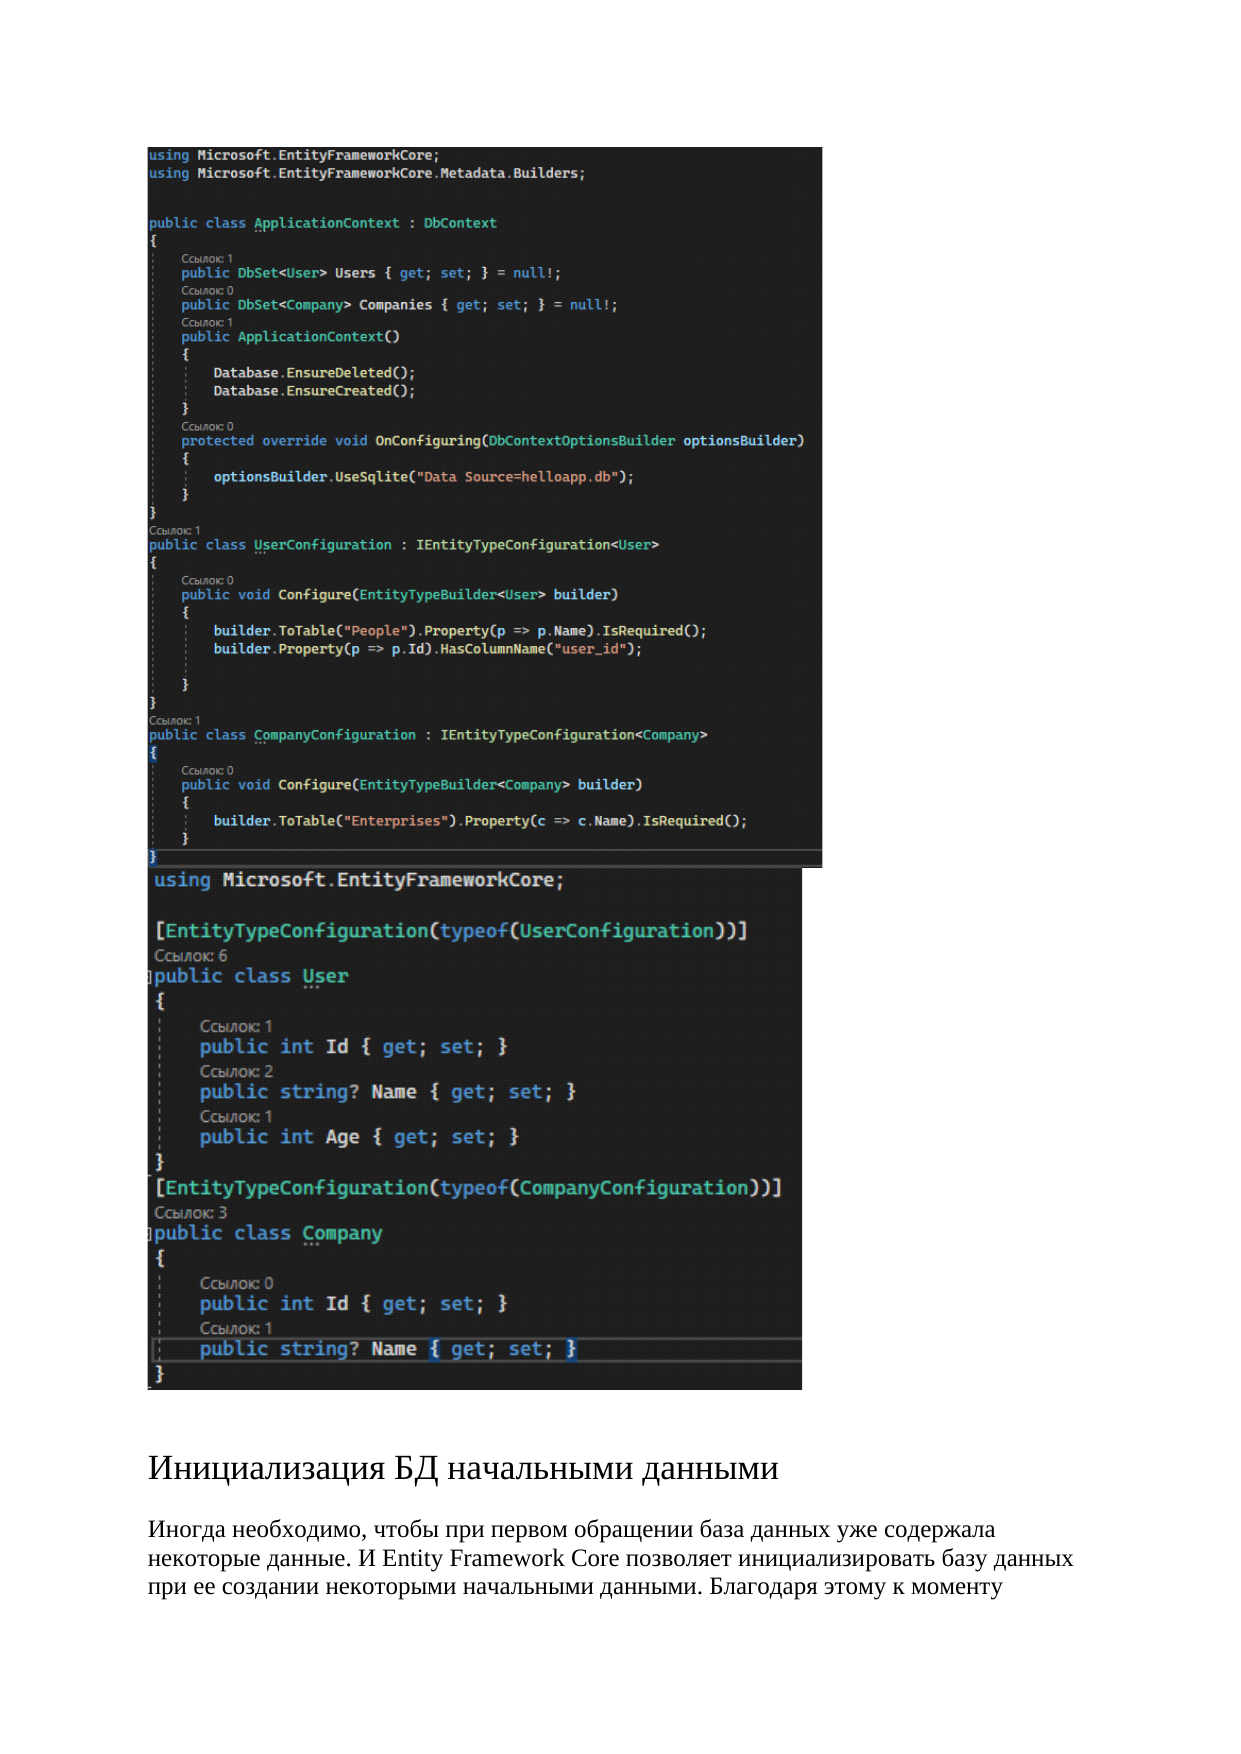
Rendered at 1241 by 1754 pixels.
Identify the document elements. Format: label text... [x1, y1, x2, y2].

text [148, 1514, 1093, 1600]
text Инициализация БД начальными данными [148, 1447, 1093, 1487]
picture [147, 147, 823, 1390]
